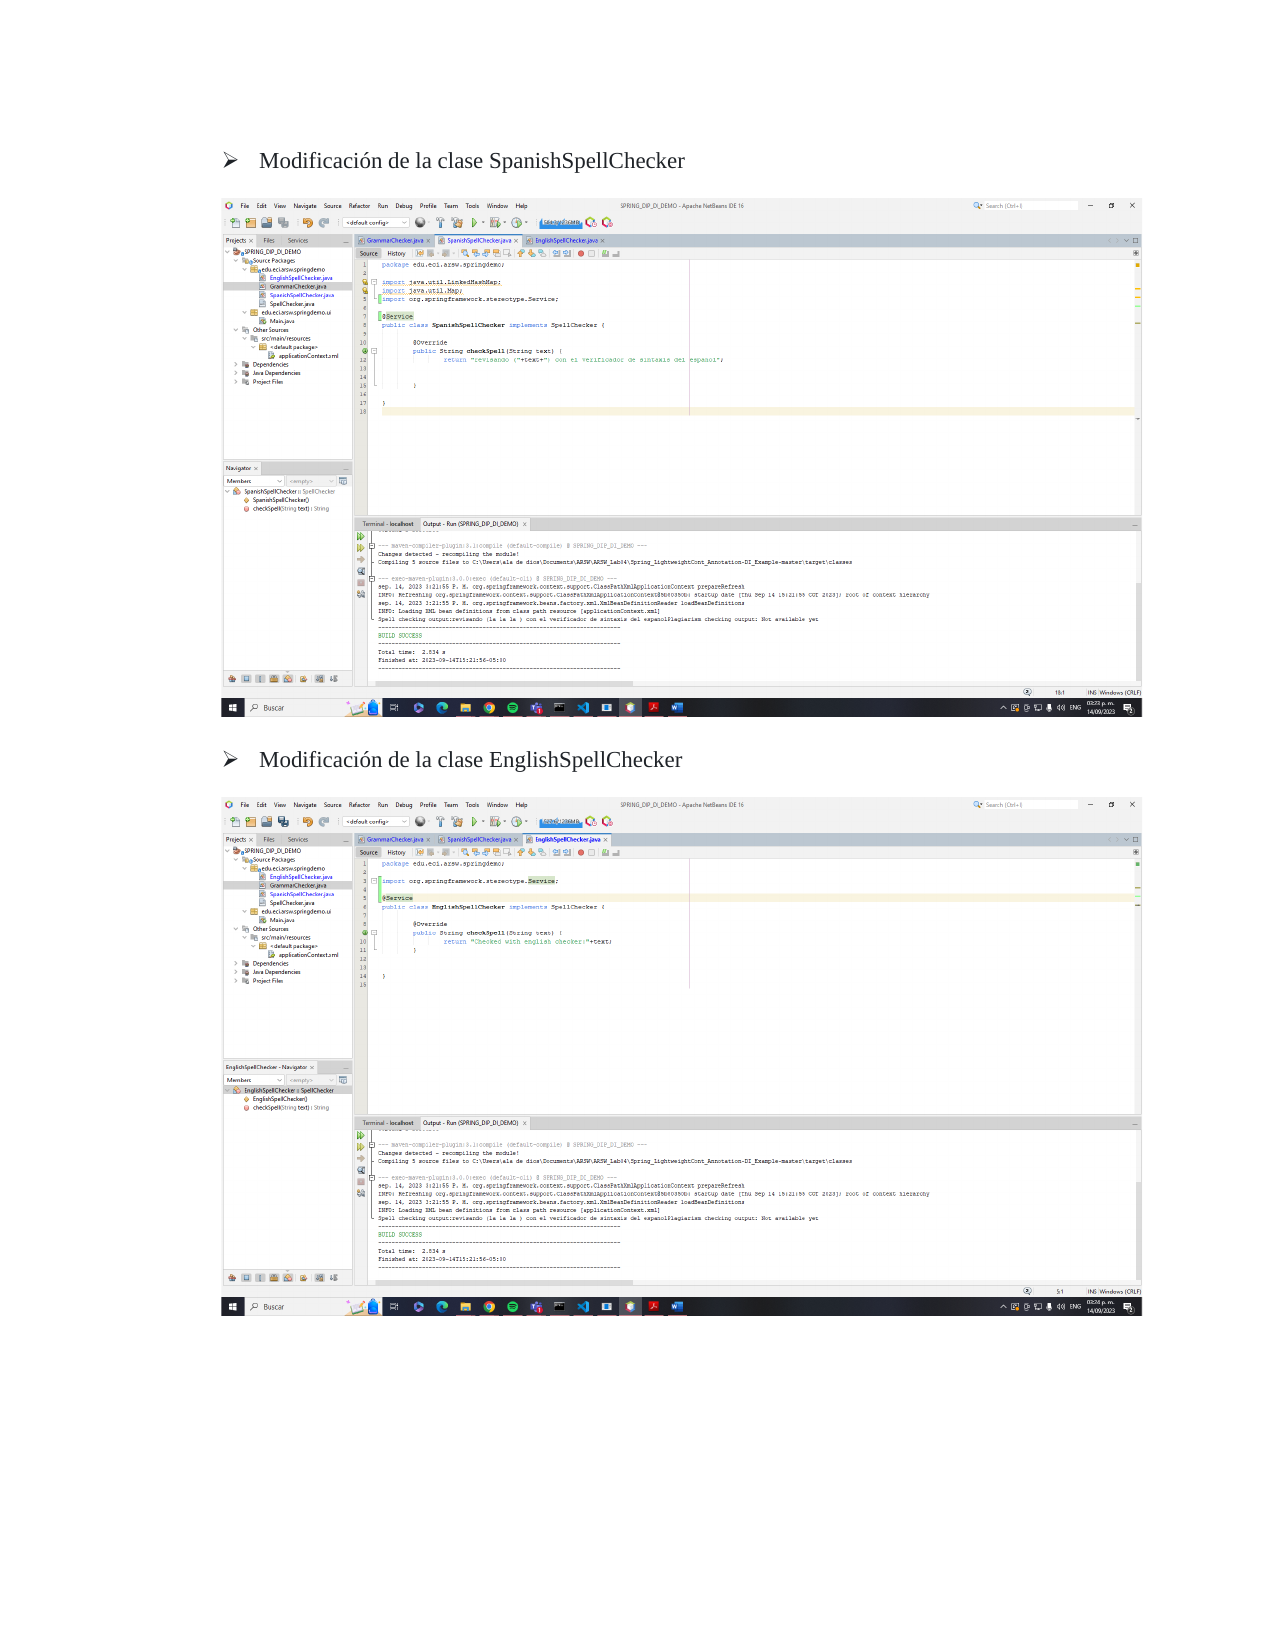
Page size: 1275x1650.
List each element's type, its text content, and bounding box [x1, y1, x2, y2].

list Modificación de la clase EnglishSpellChecker [221, 746, 1098, 772]
picture [221, 198, 1143, 717]
list Modificación de la clase SpanishSpellChecker [221, 148, 1098, 174]
picture [221, 797, 1143, 1316]
